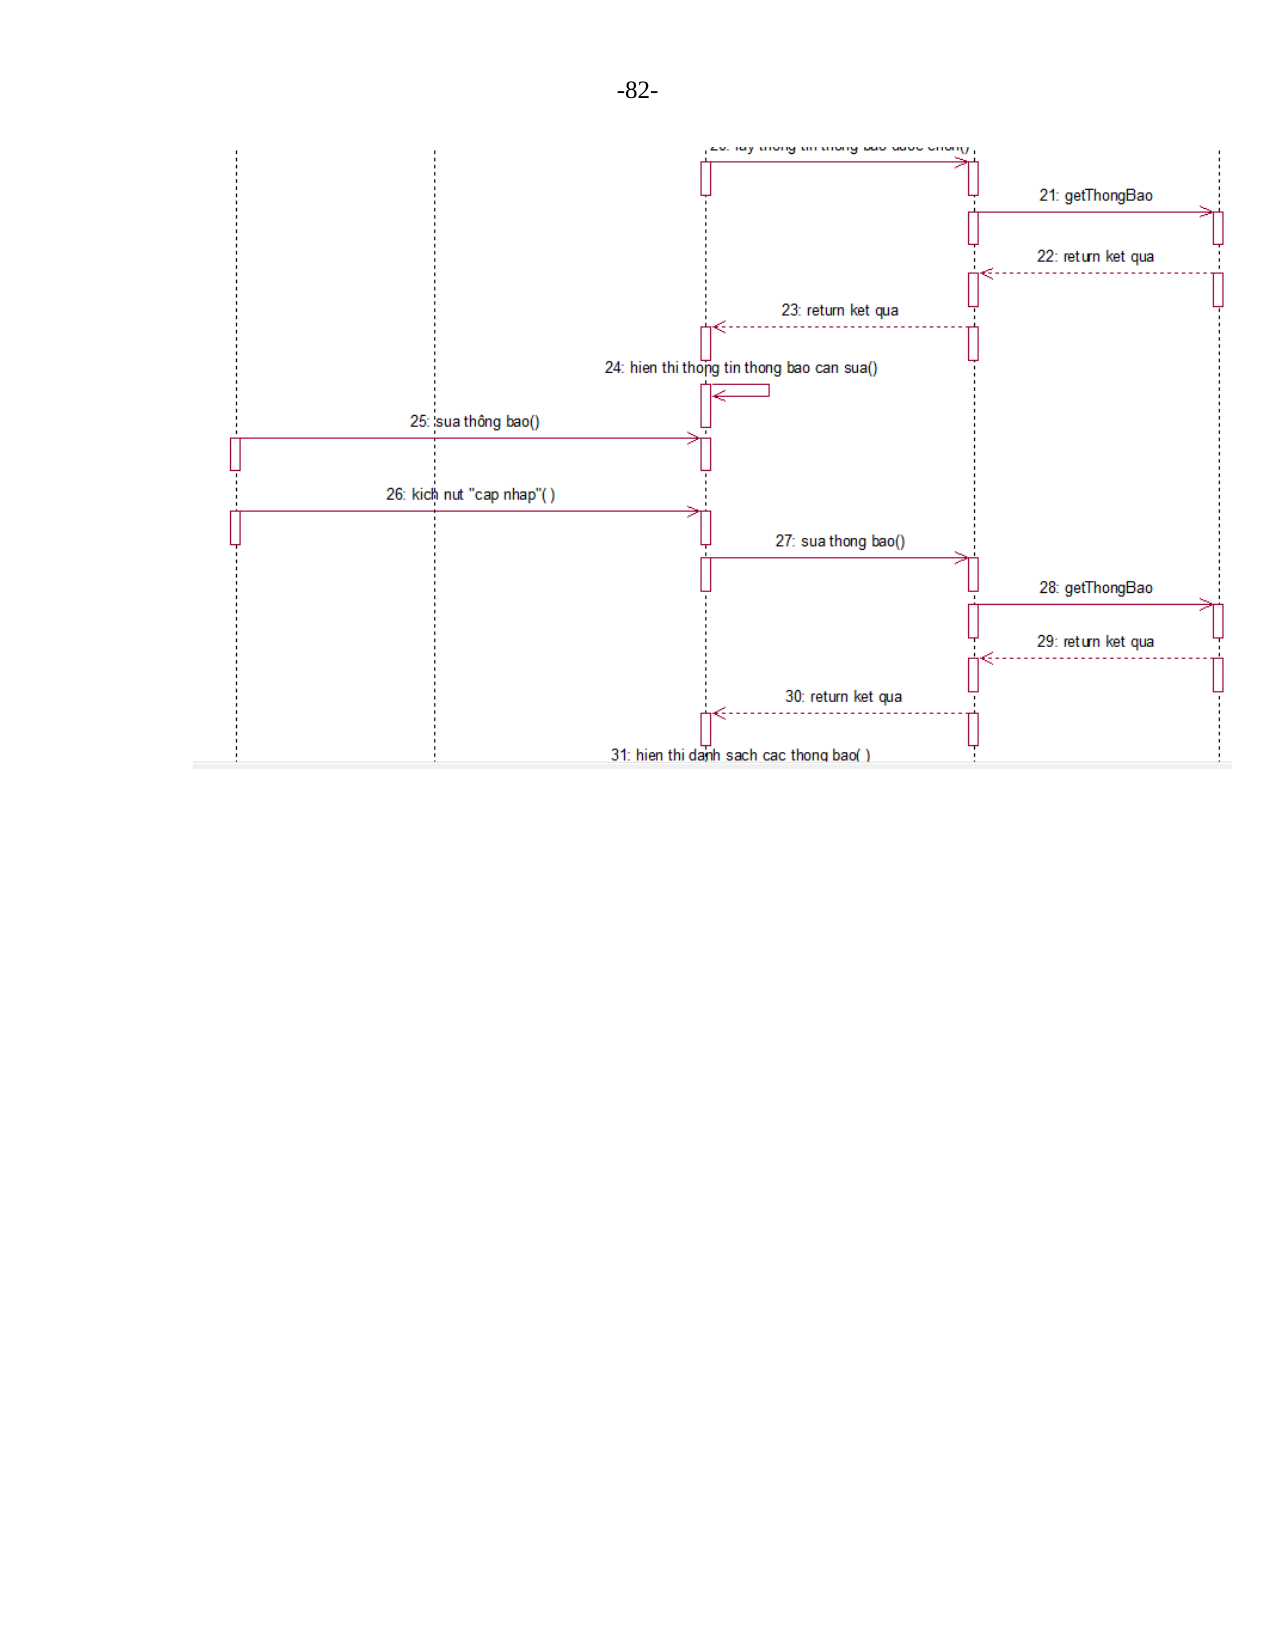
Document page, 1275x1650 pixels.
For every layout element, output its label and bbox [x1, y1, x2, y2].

picture [193, 147, 1232, 769]
